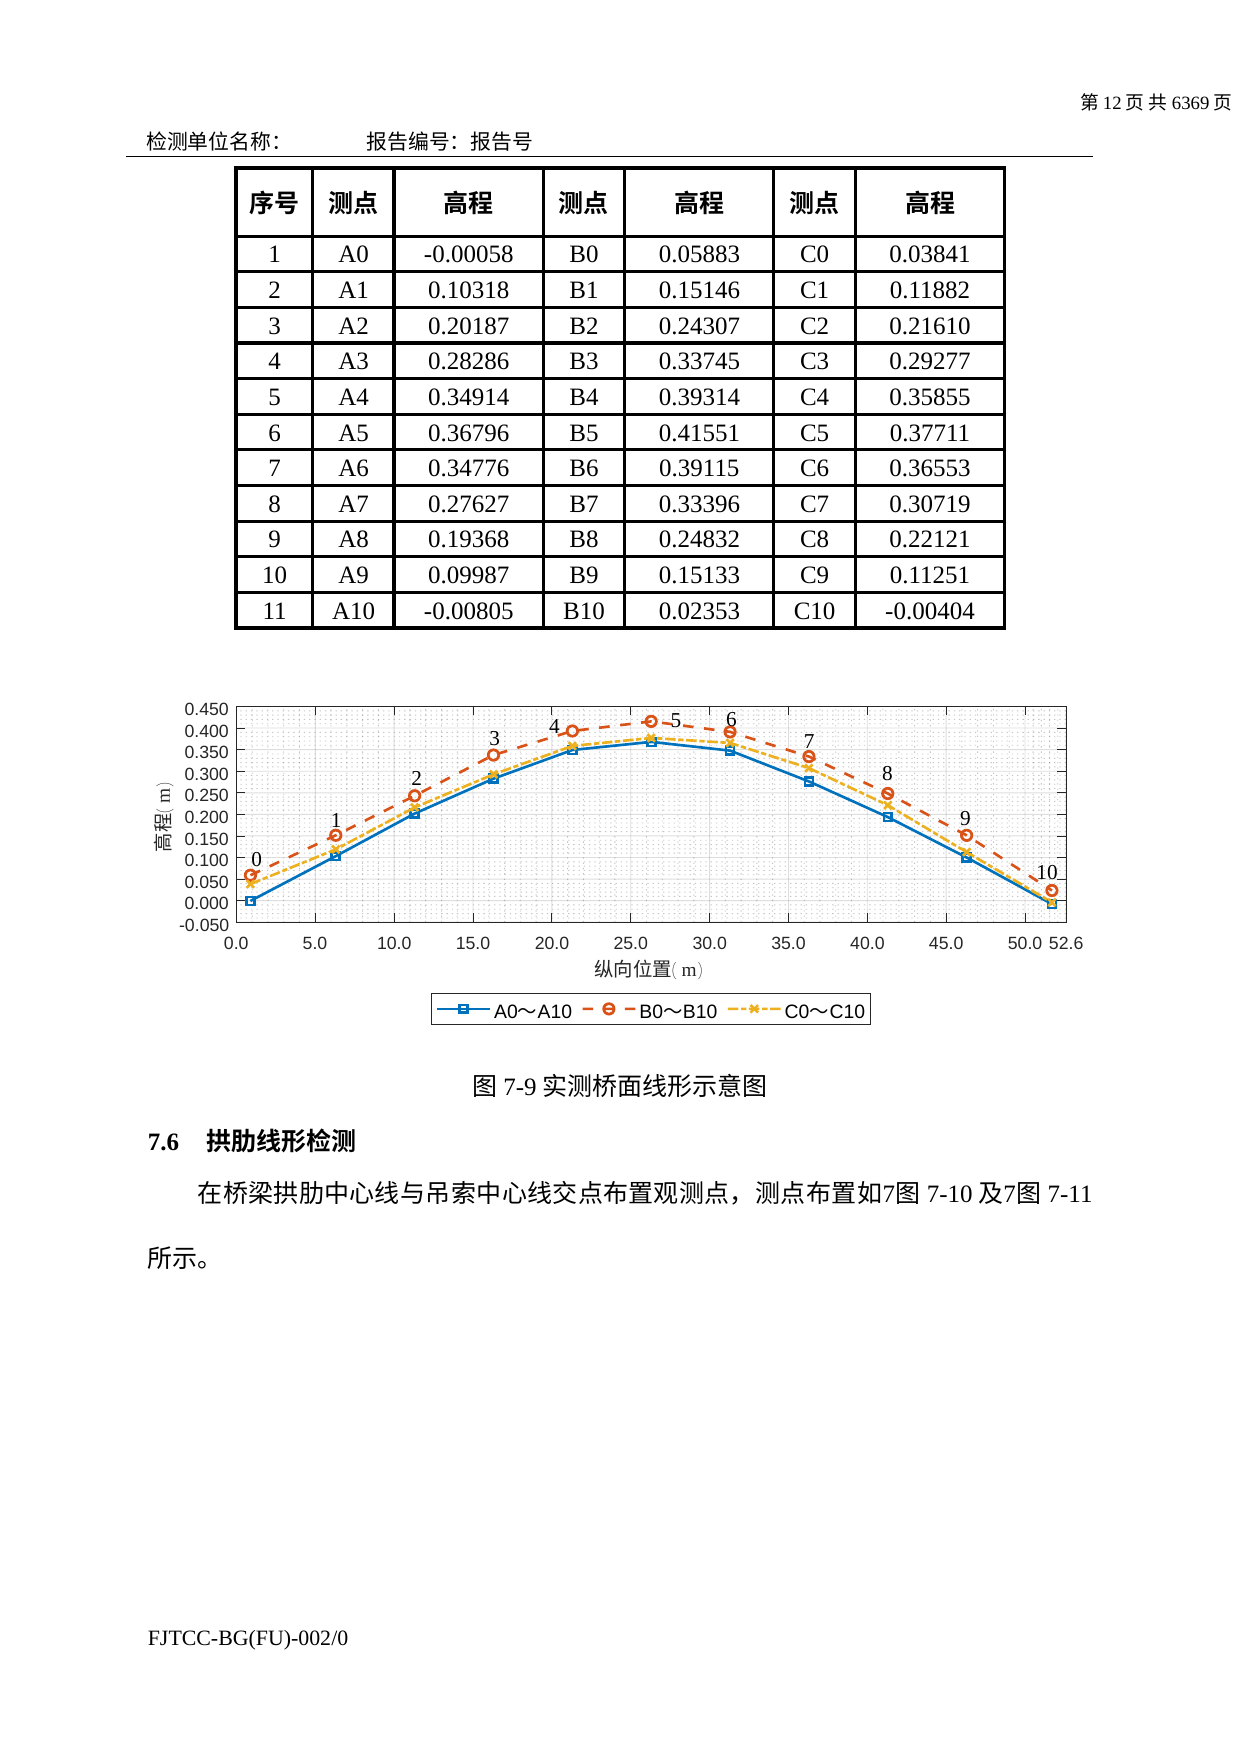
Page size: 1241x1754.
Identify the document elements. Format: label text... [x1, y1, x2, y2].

table_cell B6 [545, 451, 623, 484]
table_cell 0.21610 [857, 309, 1003, 341]
table_cell C5 [775, 416, 854, 448]
table_cell 0.15133 [626, 558, 772, 591]
table_cell 6 [238, 416, 311, 448]
table_cell 0.34914 [396, 380, 542, 413]
table_cell 0.39115 [626, 451, 772, 484]
table_cell 4 [238, 345, 311, 377]
table_cell C3 [775, 345, 854, 377]
table_cell A5 [314, 416, 392, 448]
table_cell -0.00805 [396, 594, 542, 626]
table_cell 0.09987 [396, 558, 542, 591]
table_cell C0 [775, 238, 854, 270]
table_cell 0.05883 [626, 238, 772, 270]
table_cell C10 [775, 594, 854, 626]
table_cell 0.11251 [857, 558, 1003, 591]
table_cell 0.37711 [857, 416, 1003, 448]
table_cell A6 [314, 451, 392, 484]
table_cell 2 [238, 273, 311, 306]
table_cell B10 [545, 594, 623, 626]
table_cell B2 [545, 309, 623, 341]
table_cell 0.39314 [626, 380, 772, 413]
table_cell -0.00404 [857, 594, 1003, 626]
table_cell A10 [314, 594, 392, 626]
table_cell A8 [314, 523, 392, 555]
table_header 高程 [857, 170, 1003, 234]
table_cell 0.24832 [626, 523, 772, 555]
table_cell 0.36553 [857, 451, 1003, 484]
table_cell 0.41551 [626, 416, 772, 448]
table_cell 0.20187 [396, 309, 542, 341]
table_cell B5 [545, 416, 623, 448]
subtitle 拱肋线形检测 [148, 1117, 1093, 1159]
table_cell 0.24307 [626, 309, 772, 341]
table_cell 0.19368 [396, 523, 542, 555]
table_cell C8 [775, 523, 854, 555]
table_cell 0.36796 [396, 416, 542, 448]
table_cell 11 [238, 594, 311, 626]
table_header 测点 [545, 170, 623, 234]
table_cell 10 [238, 558, 311, 591]
table_cell B1 [545, 273, 623, 306]
table_cell 0.10318 [396, 273, 542, 306]
table_header 测点 [314, 170, 392, 234]
table_cell A3 [314, 345, 392, 377]
table_cell B3 [545, 345, 623, 377]
table_cell C7 [775, 487, 854, 519]
table_cell C6 [775, 451, 854, 484]
table_cell B0 [545, 238, 623, 270]
table_cell 0.34776 [396, 451, 542, 484]
table_cell 0.27627 [396, 487, 542, 519]
table_cell C2 [775, 309, 854, 341]
table_cell 1 [238, 238, 311, 270]
table_cell 0.33396 [626, 487, 772, 519]
table_cell 0.30719 [857, 487, 1003, 519]
table_cell C9 [775, 558, 854, 591]
table_cell B8 [545, 523, 623, 555]
table_cell B9 [545, 558, 623, 591]
table_header 高程 [626, 170, 772, 234]
table_header 高程 [396, 170, 542, 234]
table_header 测点 [775, 170, 854, 234]
table_cell 5 [238, 380, 311, 413]
table_cell A1 [314, 273, 392, 306]
table_cell 0.33745 [626, 345, 772, 377]
table_cell C1 [775, 273, 854, 306]
table_cell A0 [314, 238, 392, 270]
table_cell C4 [775, 380, 854, 413]
table_cell 0.03841 [857, 238, 1003, 270]
table_cell 3 [238, 309, 311, 341]
table_cell A9 [314, 558, 392, 591]
table_cell 0.35855 [857, 380, 1003, 413]
table_cell A7 [314, 487, 392, 519]
table_cell 0.22121 [857, 523, 1003, 555]
table_cell B7 [545, 487, 623, 519]
table_cell 8 [238, 487, 311, 519]
table_cell B4 [545, 380, 623, 413]
table_cell 0.29277 [857, 345, 1003, 377]
table_cell 9 [238, 523, 311, 555]
table_header 序号 [238, 170, 311, 234]
table_cell 0.11882 [857, 273, 1003, 306]
table_cell -0.00058 [396, 238, 542, 270]
table_cell A4 [314, 380, 392, 413]
table_cell 0.02353 [626, 594, 772, 626]
table_cell 0.28286 [396, 345, 542, 377]
table_cell 7 [238, 451, 311, 484]
table_cell A2 [314, 309, 392, 341]
table_cell 0.15146 [626, 273, 772, 306]
